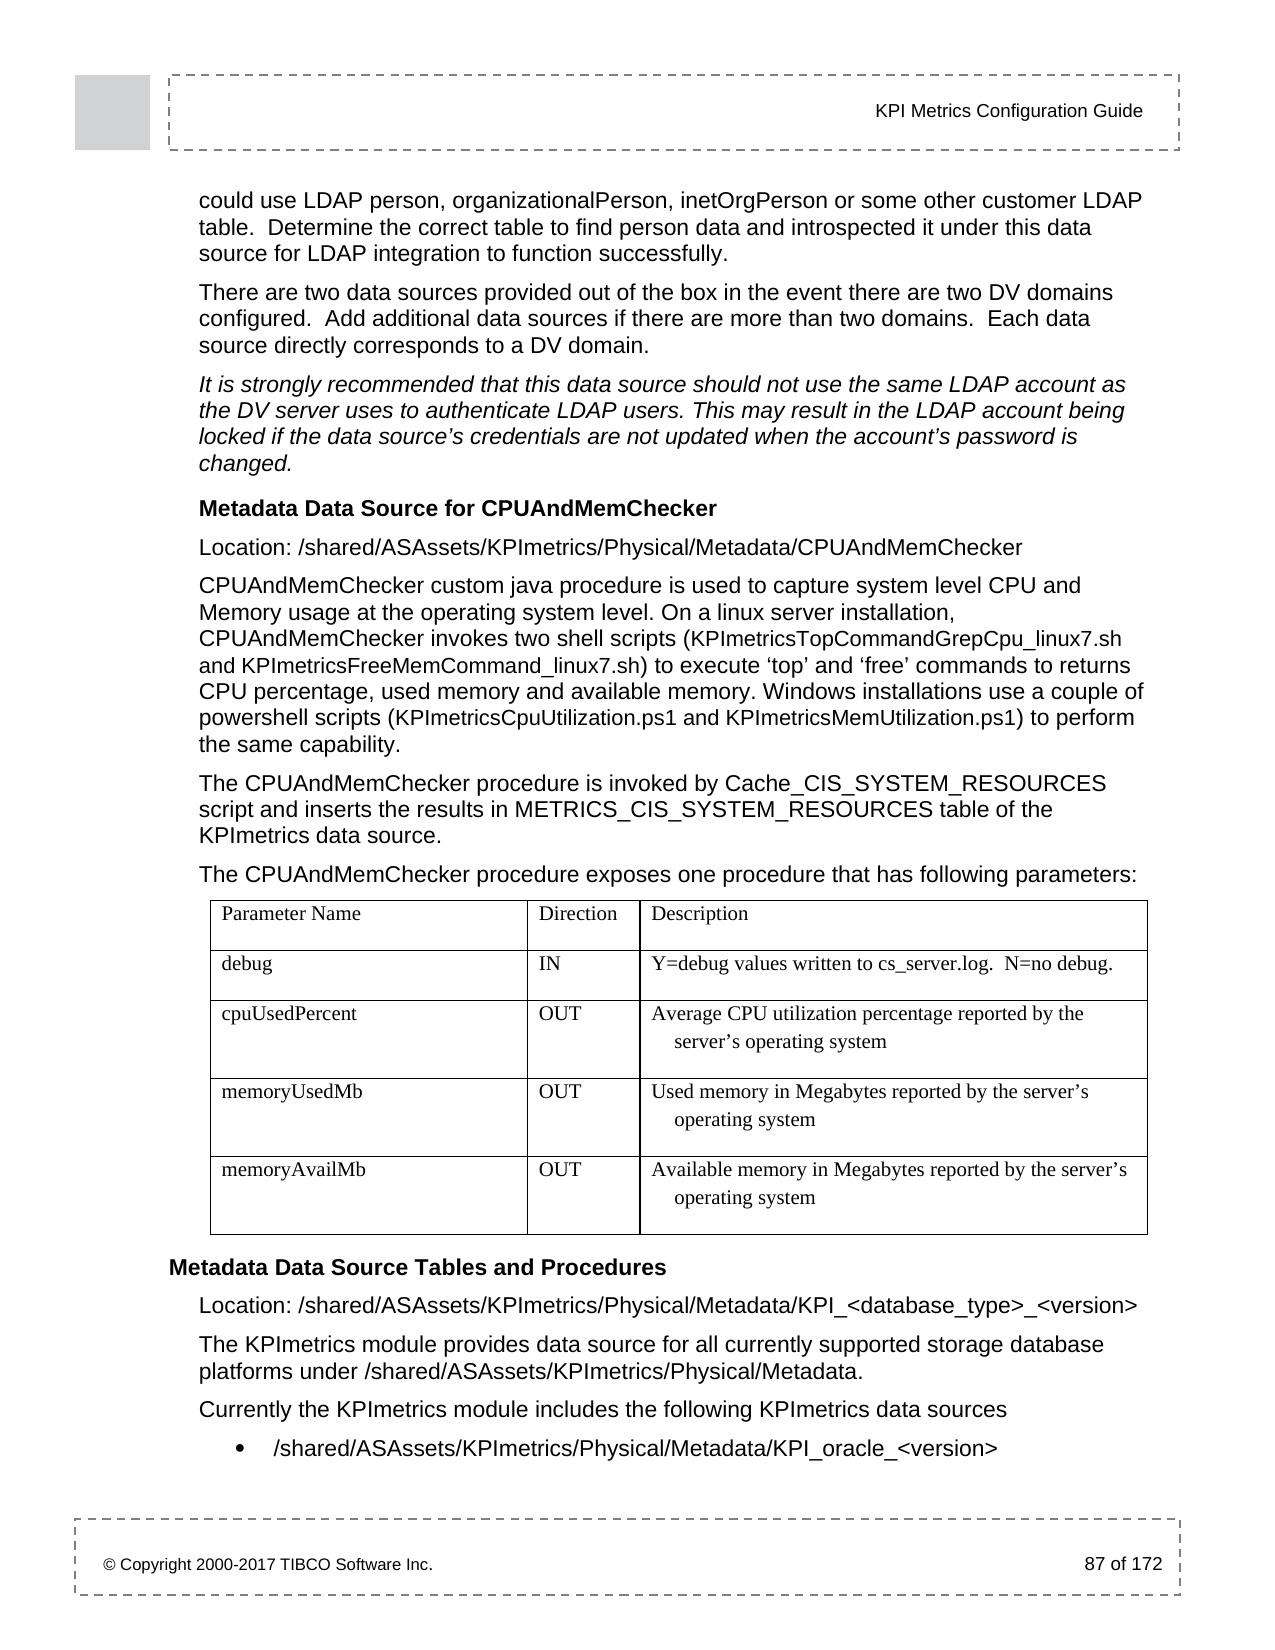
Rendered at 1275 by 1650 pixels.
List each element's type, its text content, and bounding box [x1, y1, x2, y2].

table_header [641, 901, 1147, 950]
text There are two data sources provided out of the box in the event there are two DV domains configured. Add additional data sources if there are more than two domains. Each data source directly corresponds to a DV domain. [199, 279, 1162, 358]
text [199, 187, 1162, 267]
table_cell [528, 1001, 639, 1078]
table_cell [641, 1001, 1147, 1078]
text The KPImetrics module provides data source for all currently supported storage database platforms under /shared/ASAssets/KPImetrics/Physical/Metadata. [199, 1331, 1162, 1384]
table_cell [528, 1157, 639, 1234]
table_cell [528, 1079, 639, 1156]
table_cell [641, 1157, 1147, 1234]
text The CPUAndMemChecker procedure is invoked by Cache_CIS_SYSTEM_RESOURCES script and inserts the results in METRICS_CIS_SYSTEM_RESOURCES table of the KPImetrics data source. [199, 769, 1162, 848]
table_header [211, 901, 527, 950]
text CPUAndMemChecker custom java procedure is used to capture system level CPU and Memory usage at the operating system level. On a linux server installation, CPUAndMemChecker invokes two shell scripts (KPImetricsTopCommandGrepCpu_linux7.sh and KPImetricsFreeMemCommand_linux7.sh) to execute ‘top’ and ‘free’ commands to returns CPU percentage, used memory and available memory. Windows installations use a couple of powershell scripts (KPImetricsCpuUtilization.ps1 and KPImetricsMemUtilization.ps1) to perform the same capability. [199, 572, 1162, 757]
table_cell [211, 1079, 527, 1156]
text Location: /shared/ASAssets/KPImetrics/Physical/Metadata/CPUAndMemChecker [199, 534, 1162, 560]
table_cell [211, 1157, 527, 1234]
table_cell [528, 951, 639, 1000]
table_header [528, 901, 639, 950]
subtitle Metadata Data Source Tables and Procedures [169, 1253, 1162, 1280]
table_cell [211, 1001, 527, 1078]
list /shared/ASAssets/KPImetrics/Physical/Metadata/KPI_oracle_<version> [236, 1435, 1162, 1462]
subtitle Metadata Data Source for CPUAndMemChecker [169, 495, 1162, 521]
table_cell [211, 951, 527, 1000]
text The CPUAndMemChecker procedure exposes one procedure that has following parameters: [199, 861, 1162, 887]
text Location: /shared/ASAssets/KPImetrics/Physical/Metadata/KPI_<database_type>_<version> [199, 1292, 1162, 1319]
text It is strongly recommended that this data source should not use the same LDAP account as the DV server uses to authenticate LDAP users. This may result in the LDAP account being locked if the data source’s credentials are not updated when the account’s password is changed. [199, 371, 1162, 476]
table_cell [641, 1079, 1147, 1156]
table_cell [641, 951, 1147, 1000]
text Currently the KPImetrics module includes the following KPImetrics data sources [199, 1396, 1162, 1423]
